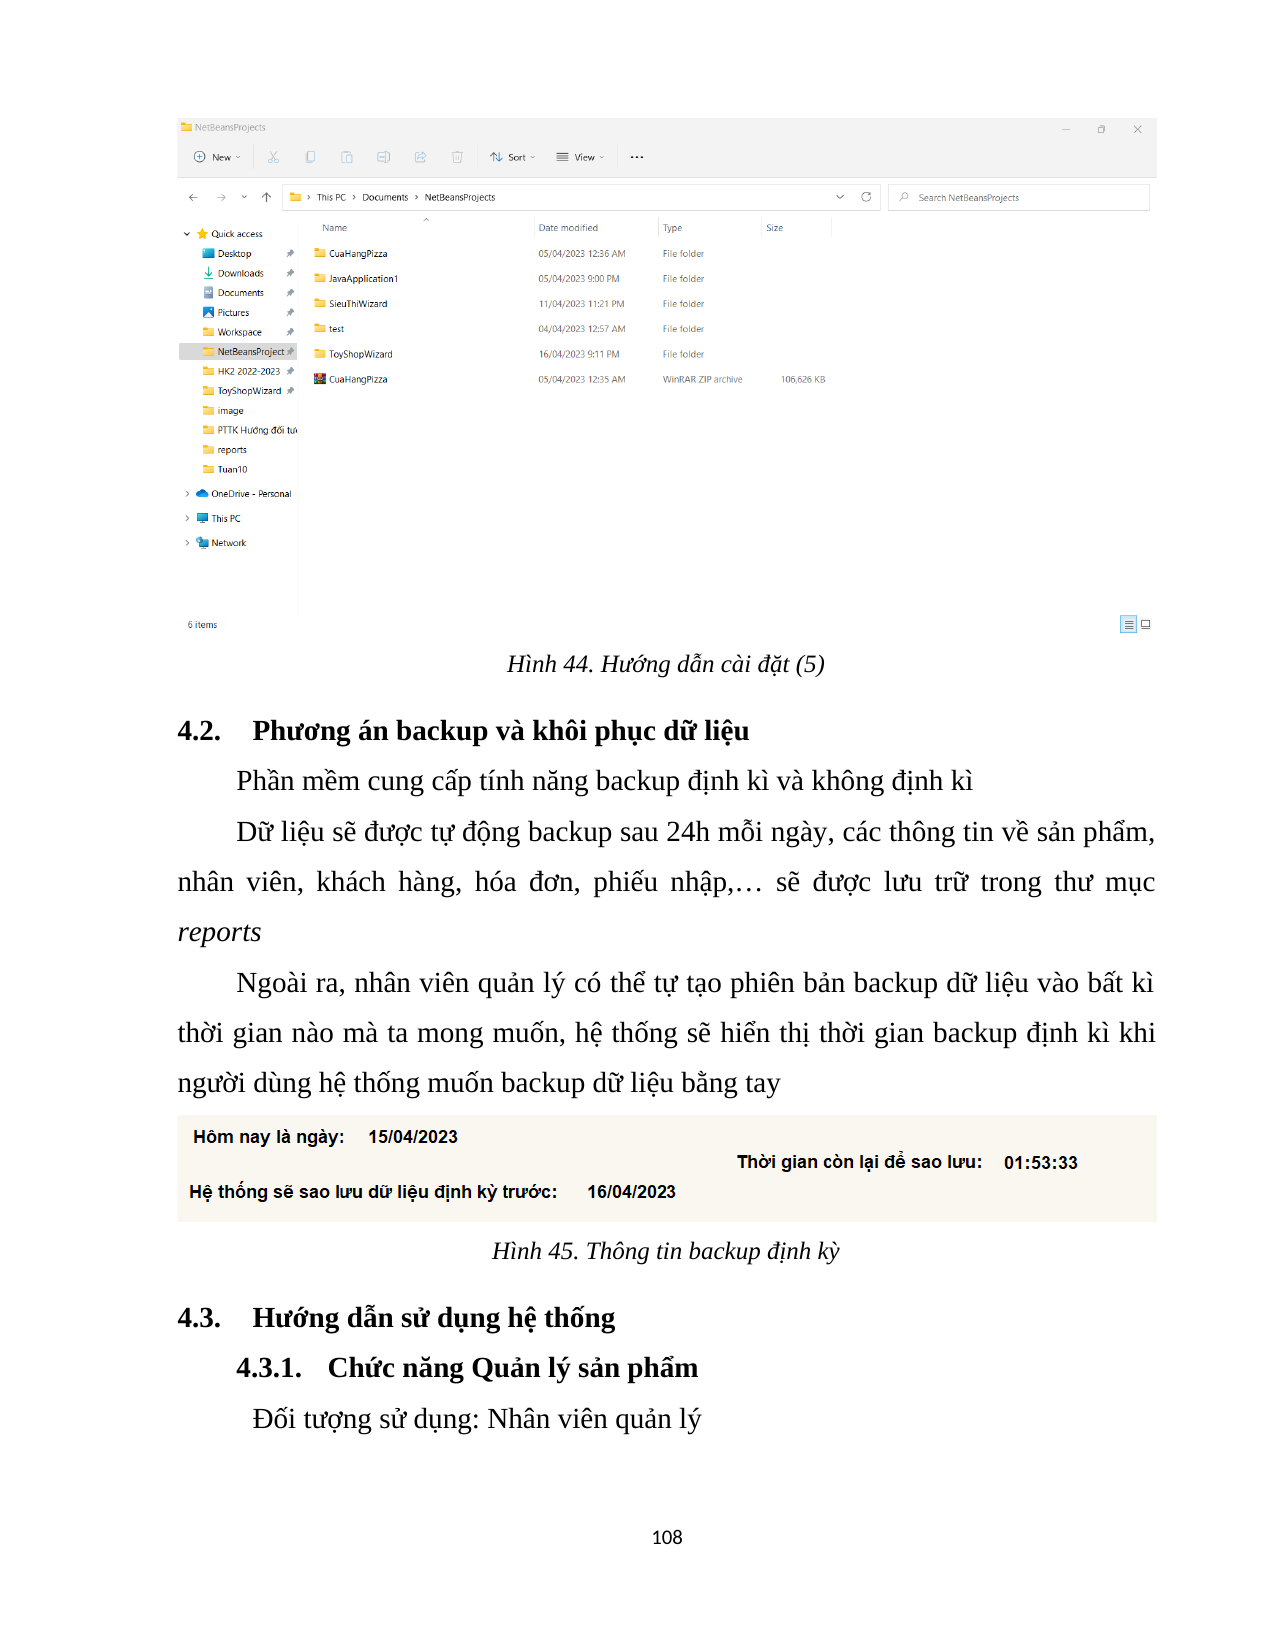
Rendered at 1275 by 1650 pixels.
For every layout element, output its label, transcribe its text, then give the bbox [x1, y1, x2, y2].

list Phương án backup và khôi phục dữ liệu [177, 713, 1157, 747]
text Phần mềm cung cấp tính năng backup định kì và không định kì [177, 763, 1157, 797]
list Hướng dẫn sử dụng hệ thống [177, 1300, 1157, 1334]
list Chức năng Quản lý sản phẩm [177, 1351, 1157, 1384]
picture [177, 1115, 1157, 1222]
text Đối tượng sử dụng: Nhân viên quản lý [252, 1401, 1157, 1434]
text Dữ liệu sẽ được tự động backup sau 24h mỗi ngày, các thông tin về sản phẩm, nhân viên, khách hàng, hóa đơn, phiếu nhập,… sẽ được lưu trữ trong thư mục reports [177, 814, 1157, 948]
text Ngoài ra, nhân viên quản lý có thể tự tạo phiên bản backup dữ liệu vào bất kì thời gian nào mà ta mong muốn, hệ thống sẽ hiển thị thời gian backup định kì khi người dùng hệ thống muốn backup dữ liệu bằng tay [177, 965, 1157, 1099]
picture [177, 118, 1157, 633]
